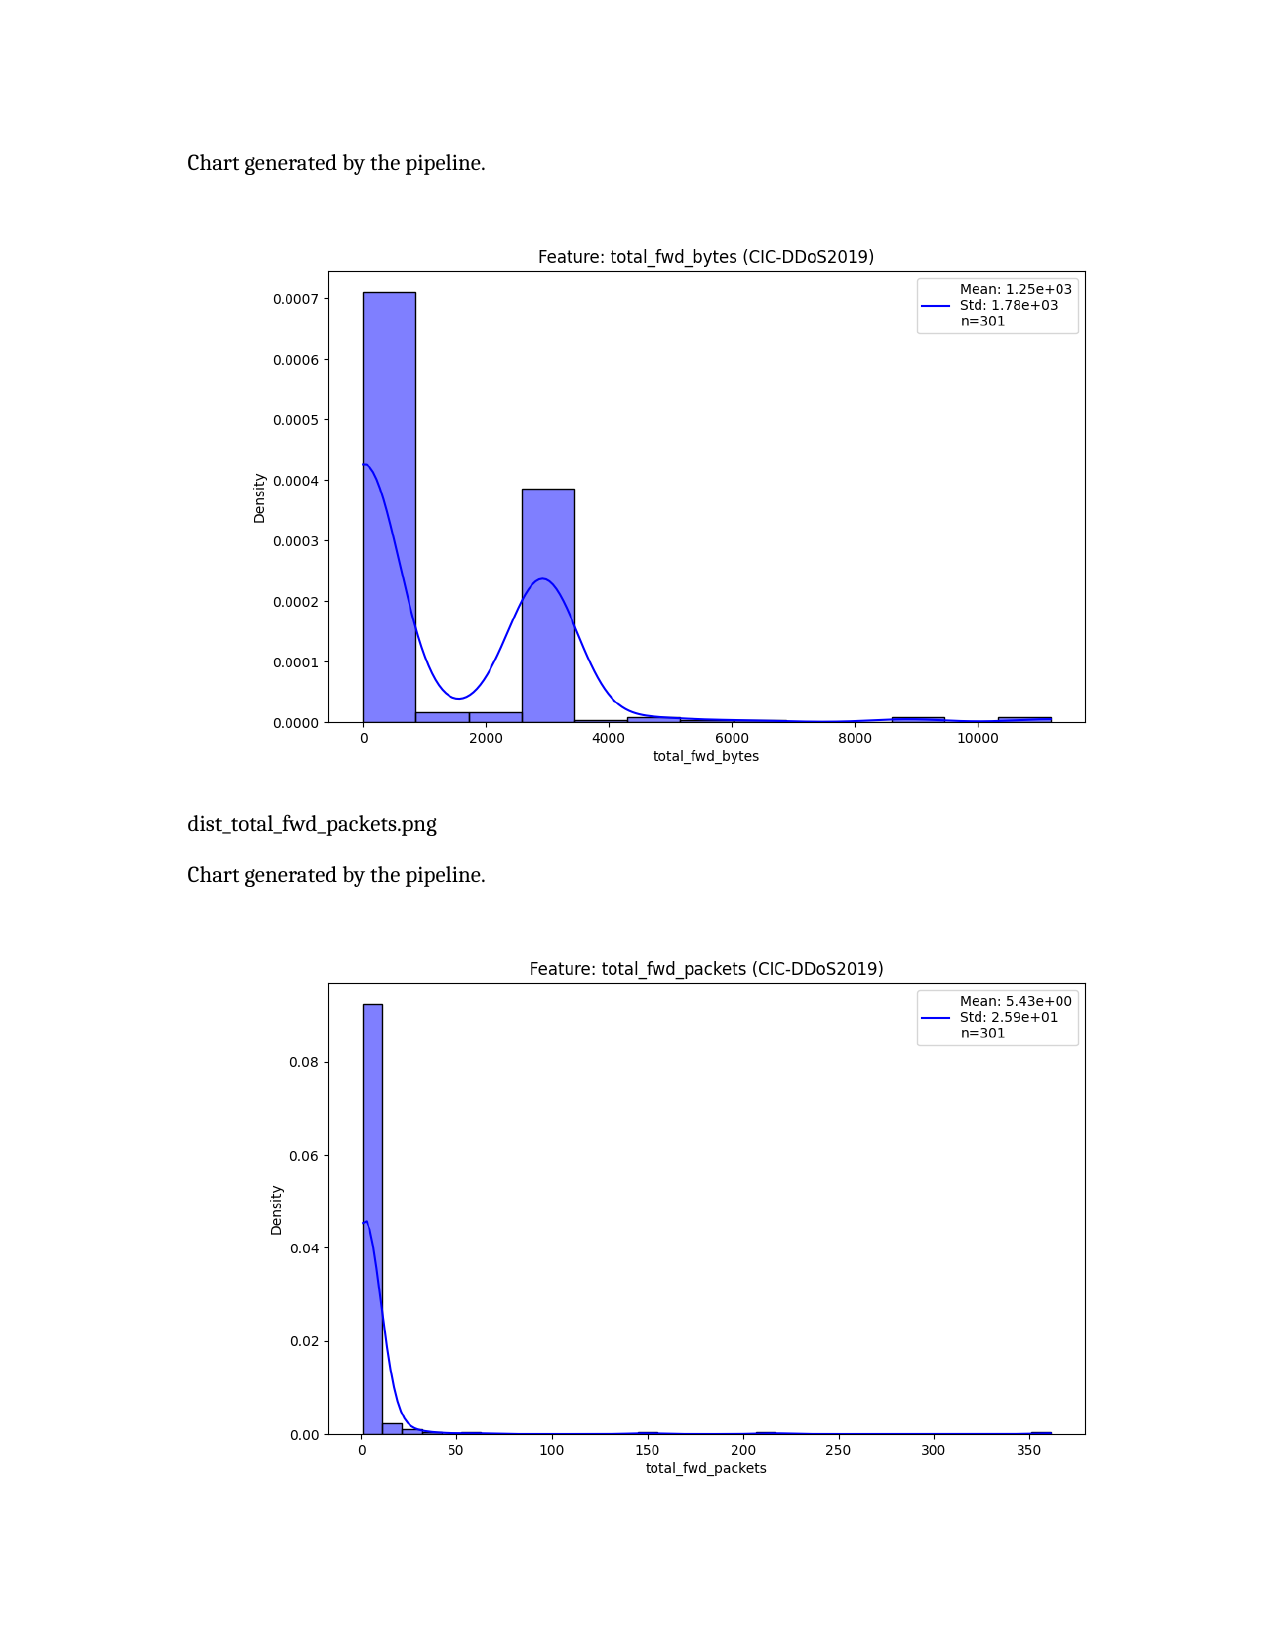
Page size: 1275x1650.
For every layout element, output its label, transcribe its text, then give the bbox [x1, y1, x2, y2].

picture [206, 912, 1182, 1498]
picture [206, 201, 1182, 786]
text dist_total_fwd_packets.png [187, 811, 1087, 837]
text Chart generated by the pipeline. [187, 862, 1087, 888]
text Chart generated by the pipeline. [187, 150, 1087, 176]
